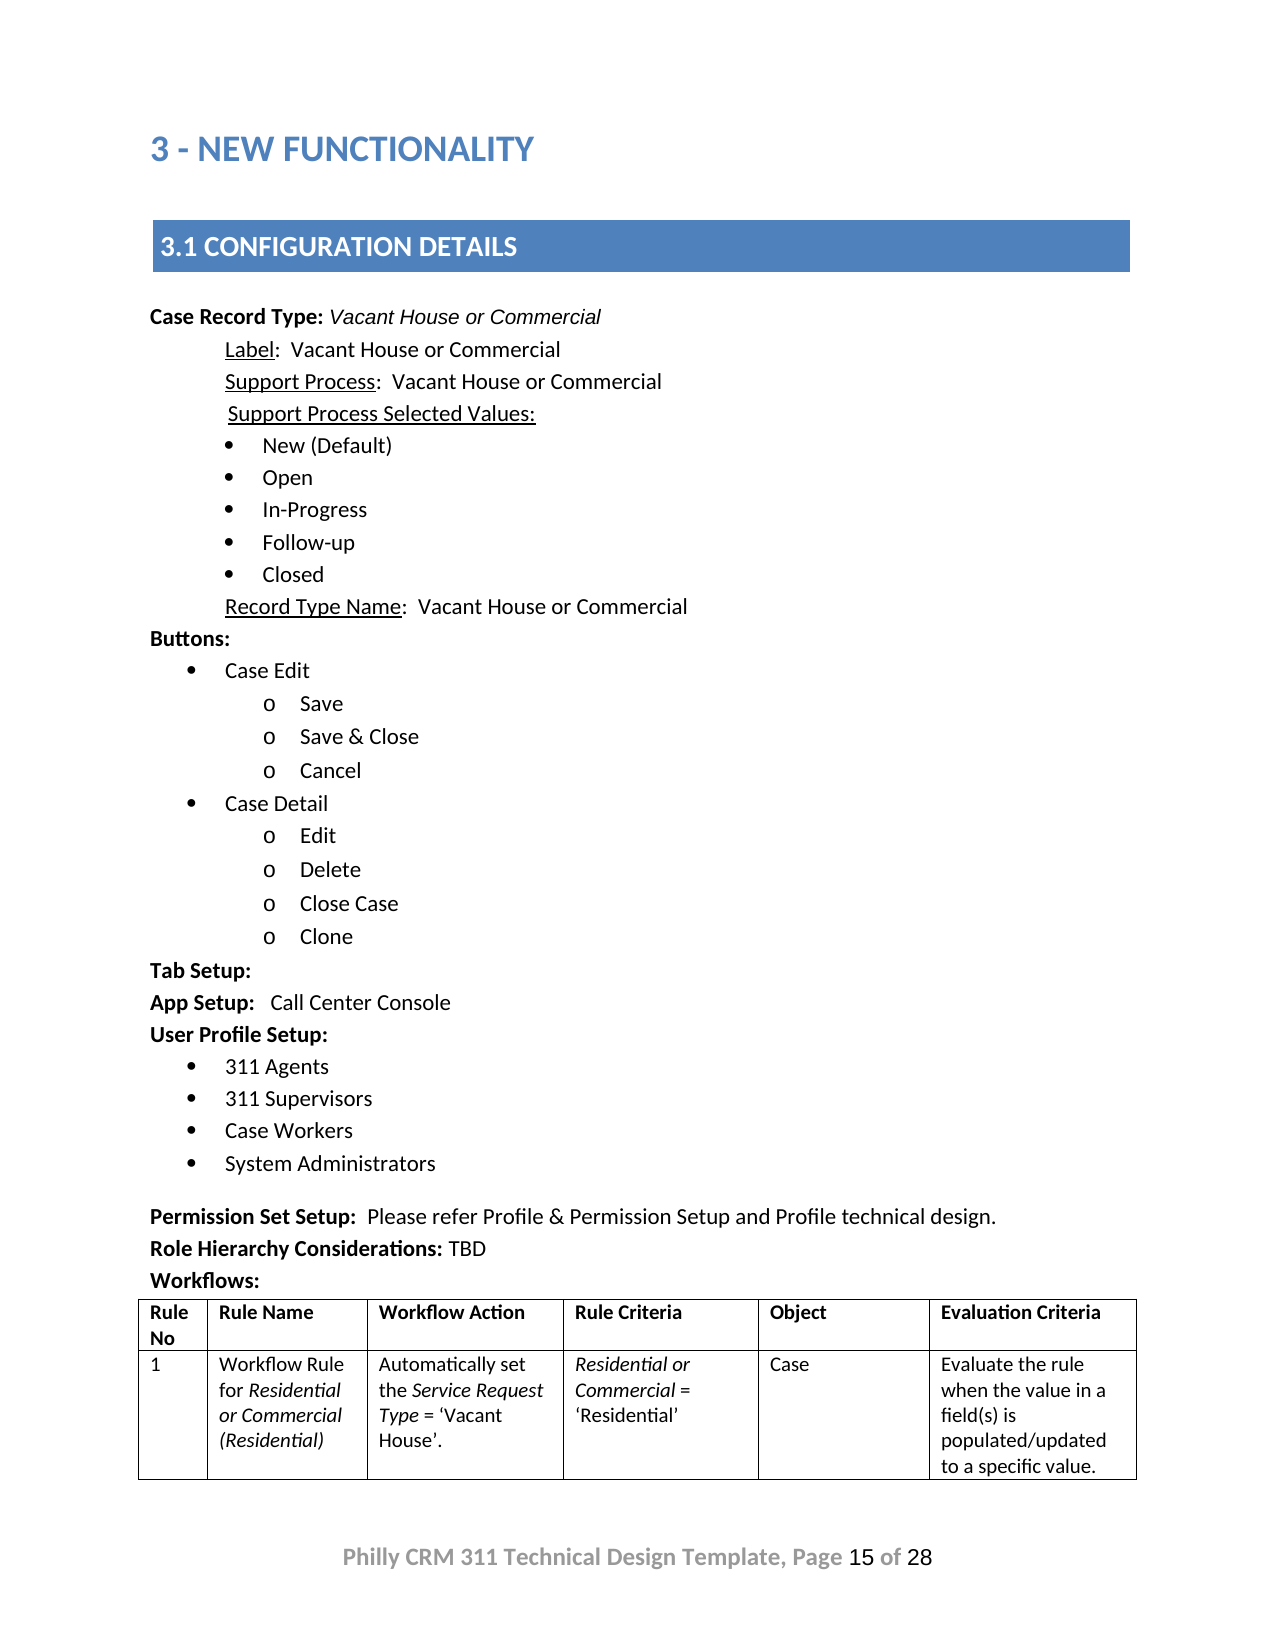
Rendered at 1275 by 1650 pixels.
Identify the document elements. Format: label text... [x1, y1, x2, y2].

list Follow-up [225, 528, 1125, 556]
list 311 Supervisors [187, 1084, 1125, 1112]
text Case Record Type: Vacant House or Commercial [150, 302, 1125, 331]
list Case Workers [187, 1117, 1125, 1145]
table_header Object [759, 1300, 929, 1350]
text Record Type Name: Vacant House or Commercial [225, 592, 1125, 620]
list Cancel [262, 756, 1125, 785]
text User Profile Setup: [150, 1020, 1125, 1048]
list Edit [262, 822, 1125, 851]
text Label: Vacant House or Commercial [150, 335, 1125, 363]
text Tab Setup: [150, 956, 1125, 984]
table_header Evaluation Criteria [930, 1300, 1136, 1350]
list 311 Agents [187, 1052, 1125, 1080]
list Open [225, 463, 1125, 491]
list Close Case [262, 889, 1125, 918]
table_header 3.1 CONFIGURATION DETAILS [155, 223, 1128, 270]
list Case Detail [187, 789, 1125, 817]
list Save & Close [262, 722, 1125, 751]
subtitle 3 - NEW FUNCTIONALITY [150, 125, 1125, 171]
text Support Process: Vacant House or Commercial [225, 367, 1125, 395]
table_header Workflow Action [368, 1300, 563, 1350]
table_cell 1 [139, 1351, 207, 1478]
list New (Default) [225, 431, 1125, 459]
list In-Progress [225, 496, 1125, 524]
text Workflows: [150, 1266, 1125, 1294]
table_cell Residential or Commercial = ‘Residential’ [564, 1351, 758, 1478]
table_header Rule Criteria [564, 1300, 758, 1350]
text Support Process Selected Values: [150, 399, 1125, 427]
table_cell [930, 1351, 1136, 1478]
list Delete [262, 855, 1125, 884]
table_cell Automatically set the Service Request Type = ‘Vacant House’. [368, 1351, 563, 1478]
table_cell Case [759, 1351, 929, 1478]
table_header Rule No [139, 1300, 207, 1350]
table_header Rule Name [208, 1300, 367, 1350]
list Save [262, 689, 1125, 718]
text App Setup: Call Center Console [150, 988, 1125, 1016]
text Role Hierarchy Considerations: TBD [150, 1234, 1125, 1262]
list Case Edit [187, 657, 1125, 684]
list System Administrators [187, 1149, 1125, 1177]
text Permission Set Setup: Please refer Profile & Permission Setup and Profile technical design. [150, 1202, 1125, 1230]
list Clone [262, 922, 1125, 951]
text Buttons: [150, 624, 1125, 652]
list Closed [225, 560, 1125, 588]
table_cell Workflow Rule for Residential or Commercial (Residential) [208, 1351, 367, 1478]
